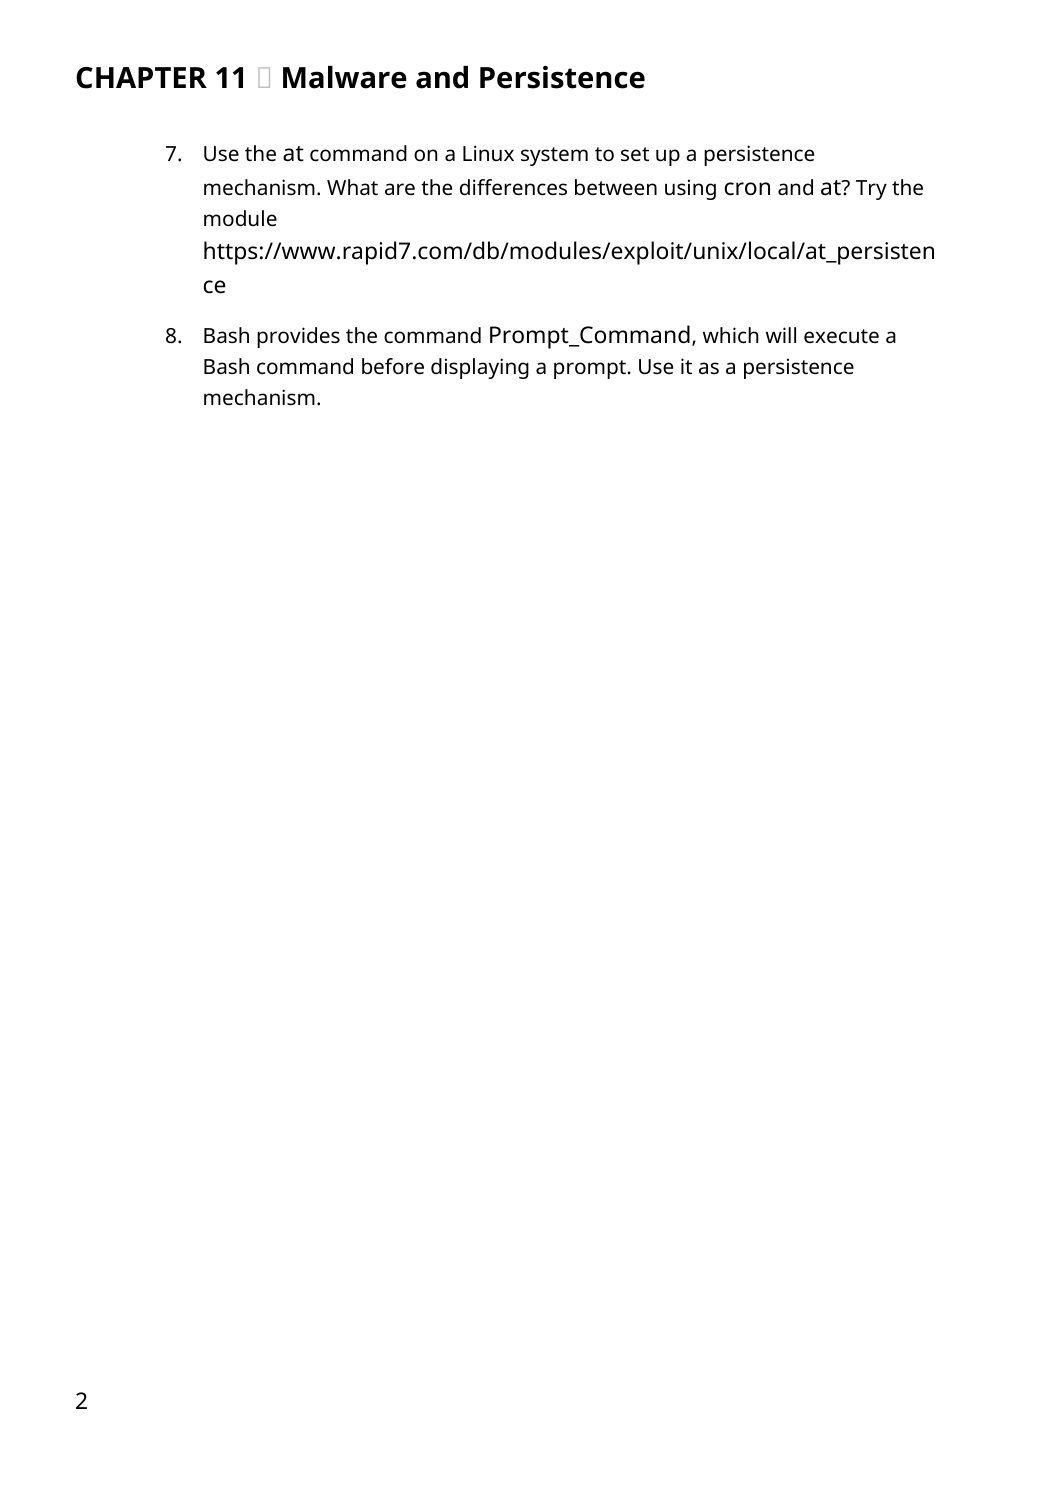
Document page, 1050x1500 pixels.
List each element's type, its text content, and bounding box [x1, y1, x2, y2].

text Bash provides the command Prompt_Command, which will execute a Bash command before displaying a prompt. Use it as a persistence mechanism. [165, 319, 937, 412]
text Use the at command on a Linux system to set up a persistence mechanism. What are the differences between using cron and at? Try the module https://www.rapid7.com/db/modules/exploit/unix/local/at_persistence [165, 137, 937, 300]
